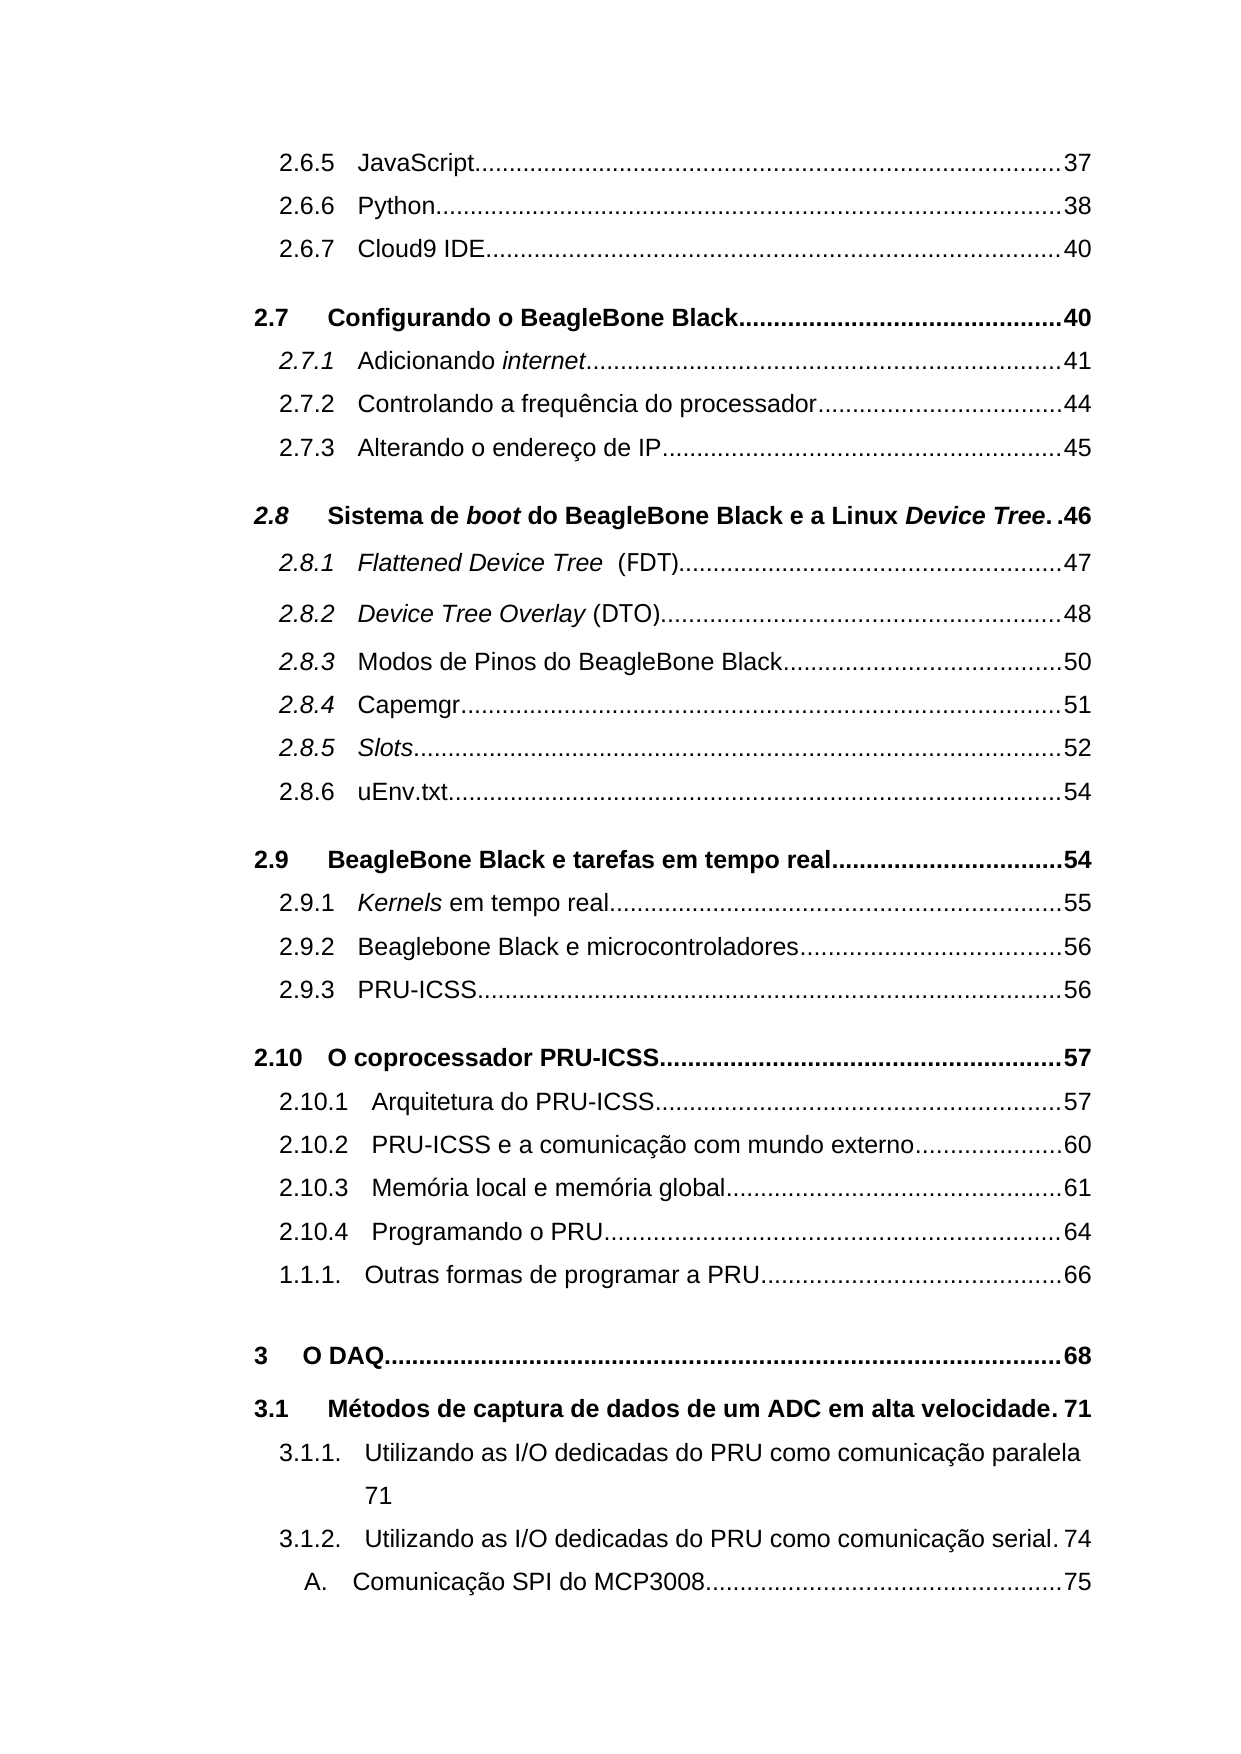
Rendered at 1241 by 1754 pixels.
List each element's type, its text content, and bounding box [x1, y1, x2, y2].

text 2.9 BeagleBone Black e tarefas em tempo real 54 [177, 845, 1092, 873]
text 2.10.3 Memória local e memória global 61 [202, 1173, 1092, 1202]
text 2.8.1 Flattened Device Tree (FDT) 47 [202, 544, 1092, 578]
text A. Comunicação SPI do MCP3008 75 [227, 1567, 1092, 1596]
text 2.7.2 Controlando a frequência do processador 44 [202, 389, 1092, 418]
text 2.10.2 PRU-ICSS e a comunicação com mundo externo 60 [202, 1130, 1092, 1158]
text 1.1.1. Outras formas de programar a PRU 66 [202, 1260, 1092, 1288]
text 2.8.4 Capemgr 51 [202, 690, 1092, 718]
text 3.1.2. Utilizando as I/O dedicadas do PRU como comunicação serial 74 [202, 1524, 1092, 1553]
text 2.8.2 Device Tree Overlay (DTO) 48 [202, 595, 1092, 629]
text 2.10.4 Programando o PRU 64 [202, 1216, 1092, 1245]
text 2.7.1 Adicionando internet 41 [202, 346, 1092, 375]
text 2.6.5 JavaScript 37 [202, 148, 1092, 176]
text 2.9.1 Kernels em tempo real 55 [202, 888, 1092, 917]
text 2.8.6 uEnv.txt 54 [202, 776, 1092, 805]
text 2.6.6 Python 38 [202, 191, 1092, 220]
text 2.10 O coprocessador PRU-ICSS 57 [177, 1043, 1092, 1072]
text 2.7 Configurando o BeagleBone Black 40 [177, 303, 1092, 331]
text 3 O DAQ 68 [177, 1341, 1092, 1369]
text 2.7.3 Alterando o endereço de IP 45 [202, 433, 1092, 461]
text 2.6.7 Cloud9 IDE 40 [202, 234, 1092, 263]
text 2.9.2 Beaglebone Black e microcontroladores 56 [202, 931, 1092, 960]
text 2.10.1 Arquitetura do PRU-ICSS 57 [202, 1086, 1092, 1115]
text 3.1 Métodos de captura de dados de um ADC em alta velocidade 71 [177, 1394, 1092, 1423]
text 2.8 Sistema de boot do BeagleBone Black e a Linux Device Tree 46 [177, 501, 1092, 530]
text 2.8.3 Modos de Pinos do BeagleBone Black 50 [202, 646, 1092, 675]
text 3.1.1. Utilizando as I/O dedicadas do PRU como comunicação paralela 71 [202, 1438, 1092, 1509]
text 2.9.3 PRU-ICSS 56 [202, 975, 1092, 1003]
text 2.8.5 Slots 52 [202, 733, 1092, 762]
